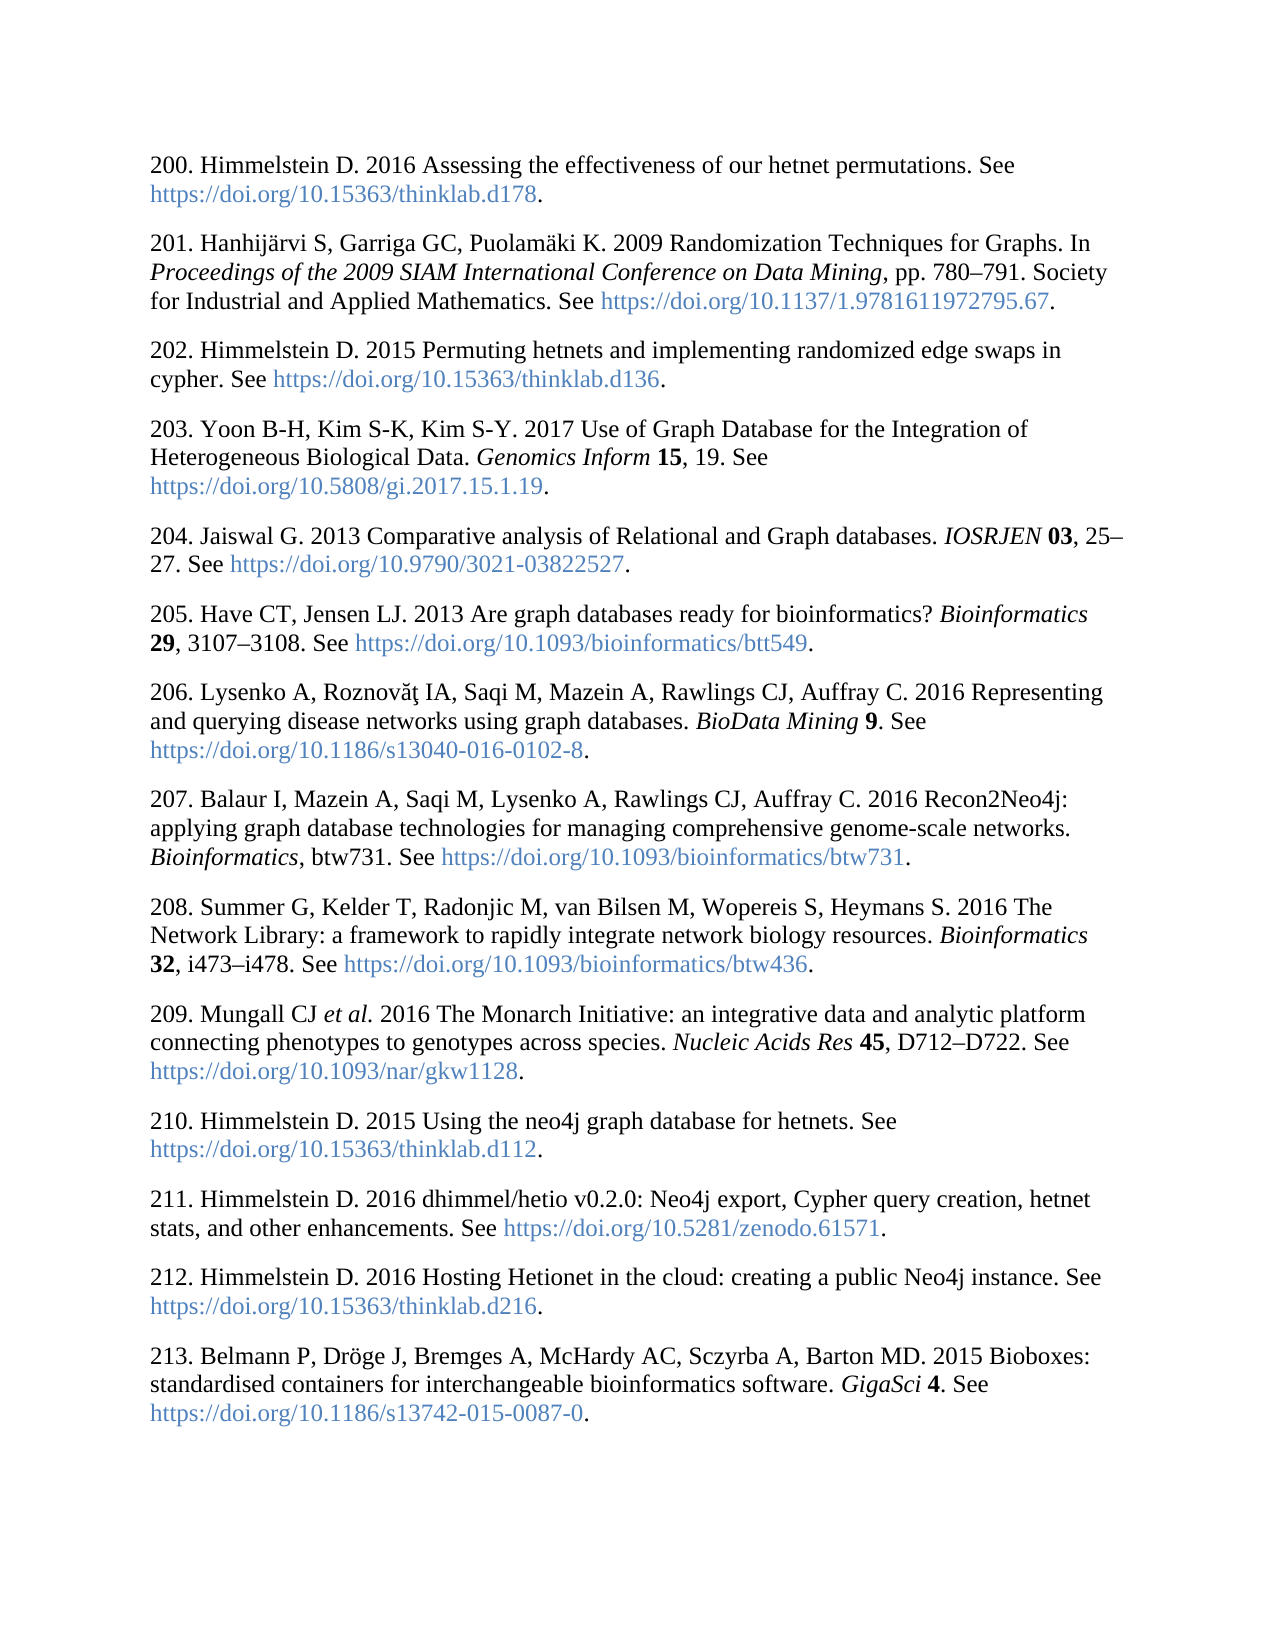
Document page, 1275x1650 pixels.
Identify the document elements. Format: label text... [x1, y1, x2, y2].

text 200. Himmelstein D. 2016 Assessing the effectiveness of our hetnet permutations. See https://doi.org/10.15363/thinklab.d178. [150, 150, 1125, 207]
text 213. Belmann P, Dröge J, Bremges A, McHardy AC, Sczyrba A, Barton MD. 2015 Bioboxes: standardised containers for interchangeable bioinformatics software. GigaSci 4. See https://doi.org/10.1186/s13742-015-0087-0. [150, 1341, 1125, 1427]
text 212. Himmelstein D. 2016 Hosting Hetionet in the cloud: creating a public Neo4j instance. See https://doi.org/10.15363/thinklab.d216. [150, 1262, 1125, 1320]
text 209. Mungall CJ et al. 2016 The Monarch Initiative: an integrative data and analytic platform connecting phenotypes to genotypes across species. Nucleic Acids Res 45, D712–D722. See https://doi.org/10.1093/nar/gkw1128. [150, 999, 1125, 1085]
text 211. Himmelstein D. 2016 dhimmel/hetio v0.2.0: Neo4j export, Cypher query creation, hetnet stats, and other enhancements. See https://doi.org/10.5281/zenodo.61571. [150, 1184, 1125, 1242]
text 206. Lysenko A, Roznovăţ IA, Saqi M, Mazein A, Rawlings CJ, Auffray C. 2016 Representing and querying disease networks using graph databases. BioData Mining 9. See https://doi.org/10.1186/s13040-016-0102-8. [150, 677, 1125, 764]
text 210. Himmelstein D. 2015 Using the neo4j graph database for hetnets. See https://doi.org/10.15363/thinklab.d112. [150, 1106, 1125, 1163]
text 203. Yoon B-H, Kim S-K, Kim S-Y. 2017 Use of Graph Database for the Integration of Heterogeneous Biological Data. Genomics Inform 15, 19. See https://doi.org/10.5808/gi.2017.15.1.19. [150, 414, 1125, 500]
text 204. Jaiswal G. 2013 Comparative analysis of Relational and Graph databases. IOSRJEN 03, 25–27. See https://doi.org/10.9790/3021-03822527. [150, 521, 1125, 578]
text 205. Have CT, Jensen LJ. 2013 Are graph databases ready for bioinformatics? Bioinformatics 29, 3107–3108. See https://doi.org/10.1093/bioinformatics/btt549. [150, 599, 1125, 657]
text 202. Himmelstein D. 2015 Permuting hetnets and implementing randomized edge swaps in cypher. See https://doi.org/10.15363/thinklab.d136. [150, 335, 1125, 393]
text 201. Hanhijärvi S, Garriga GC, Puolamäki K. 2009 Randomization Techniques for Graphs. In Proceedings of the 2009 SIAM International Conference on Data Mining, pp. 780–791. Society for Industrial and Applied Mathematics. See https://doi.org/10.1137/1.9781611972795.67. [150, 228, 1125, 314]
text 208. Summer G, Kelder T, Radonjic M, van Bilsen M, Wopereis S, Heymans S. 2016 The Network Library: a framework to rapidly integrate network biology resources. Bioinformatics 32, i473–i478. See https://doi.org/10.1093/bioinformatics/btw436. [150, 892, 1125, 978]
text 207. Balaur I, Mazein A, Saqi M, Lysenko A, Rawlings CJ, Auffray C. 2016 Recon2Neo4j: applying graph database technologies for managing comprehensive genome-scale networks. Bioinformatics, btw731. See https://doi.org/10.1093/bioinformatics/btw731. [150, 784, 1125, 871]
